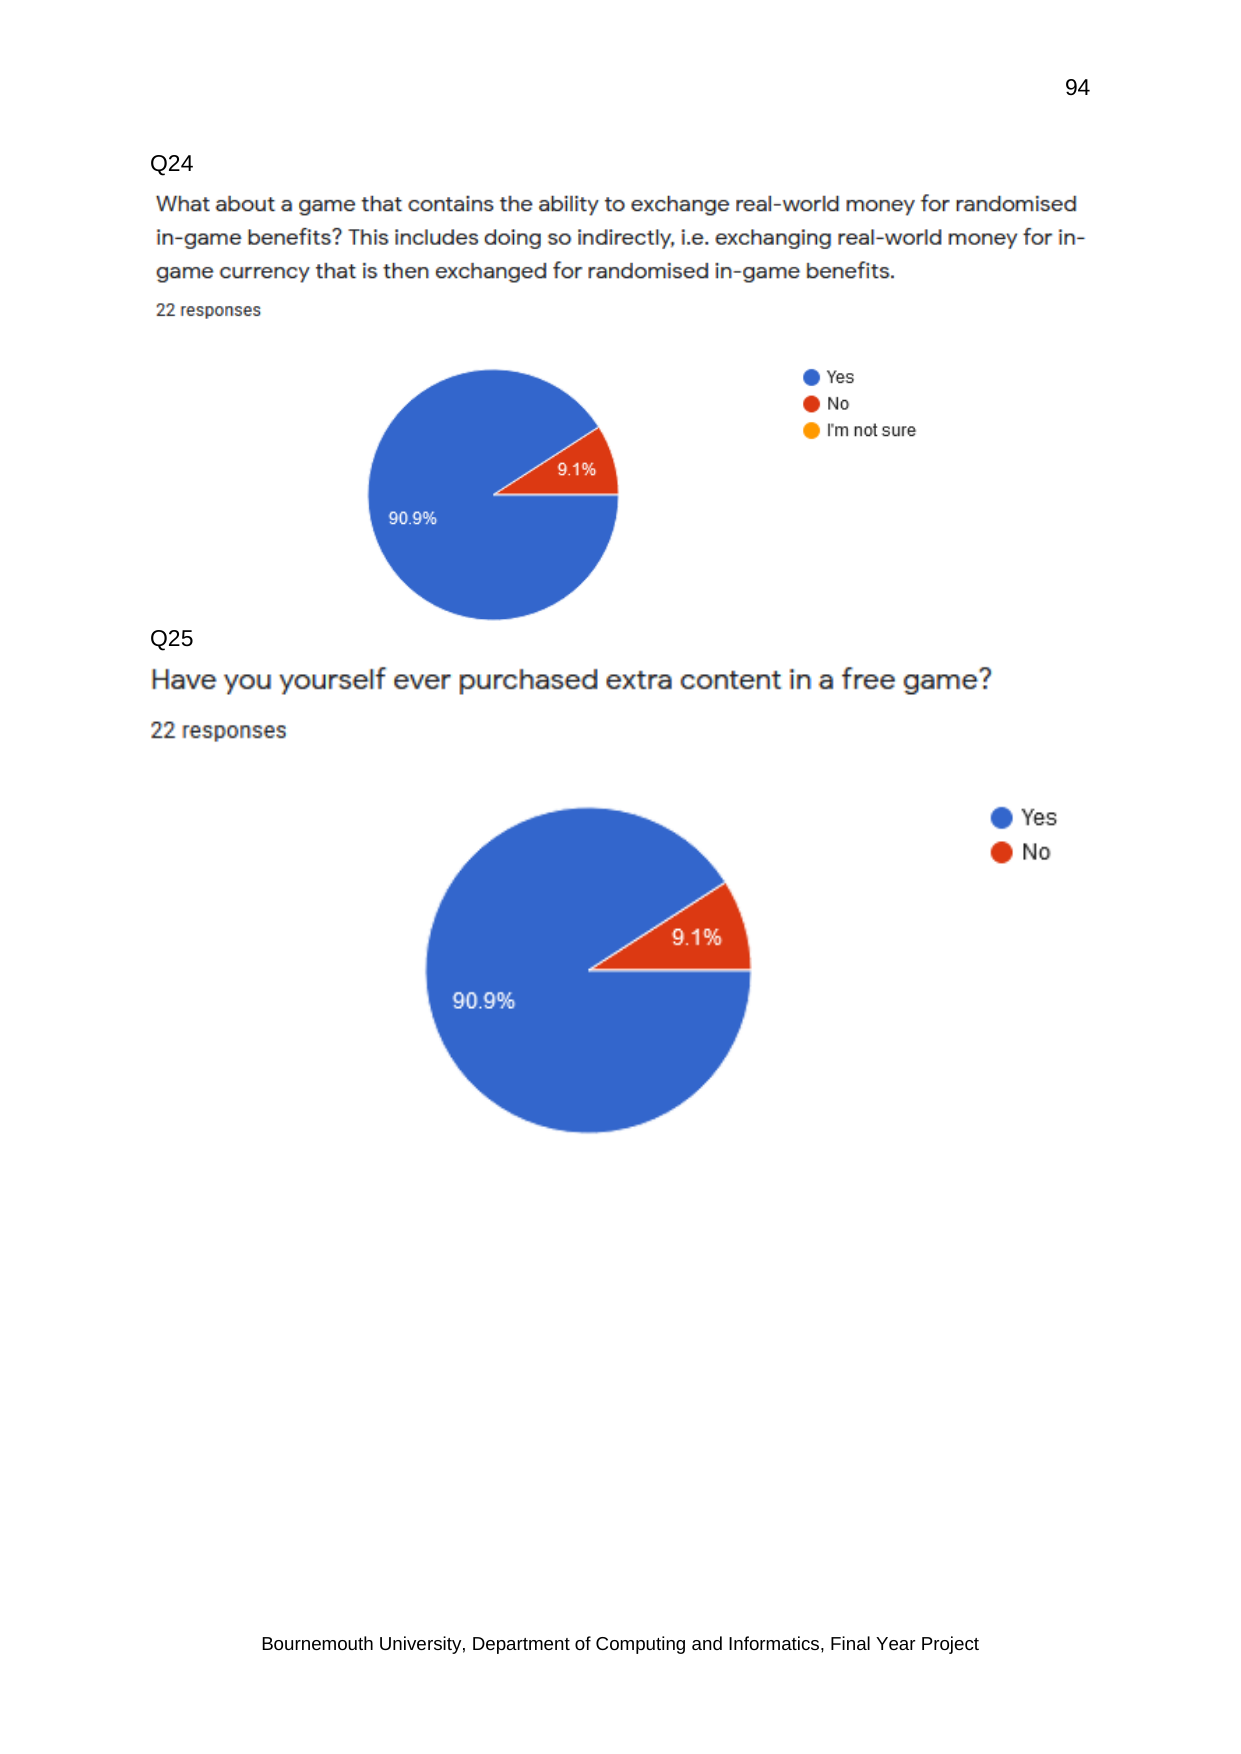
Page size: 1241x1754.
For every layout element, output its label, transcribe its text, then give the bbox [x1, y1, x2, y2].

text Q24 [150, 150, 1090, 176]
picture [150, 189, 1091, 625]
text Q25 [150, 625, 1090, 651]
picture [150, 664, 1091, 1156]
